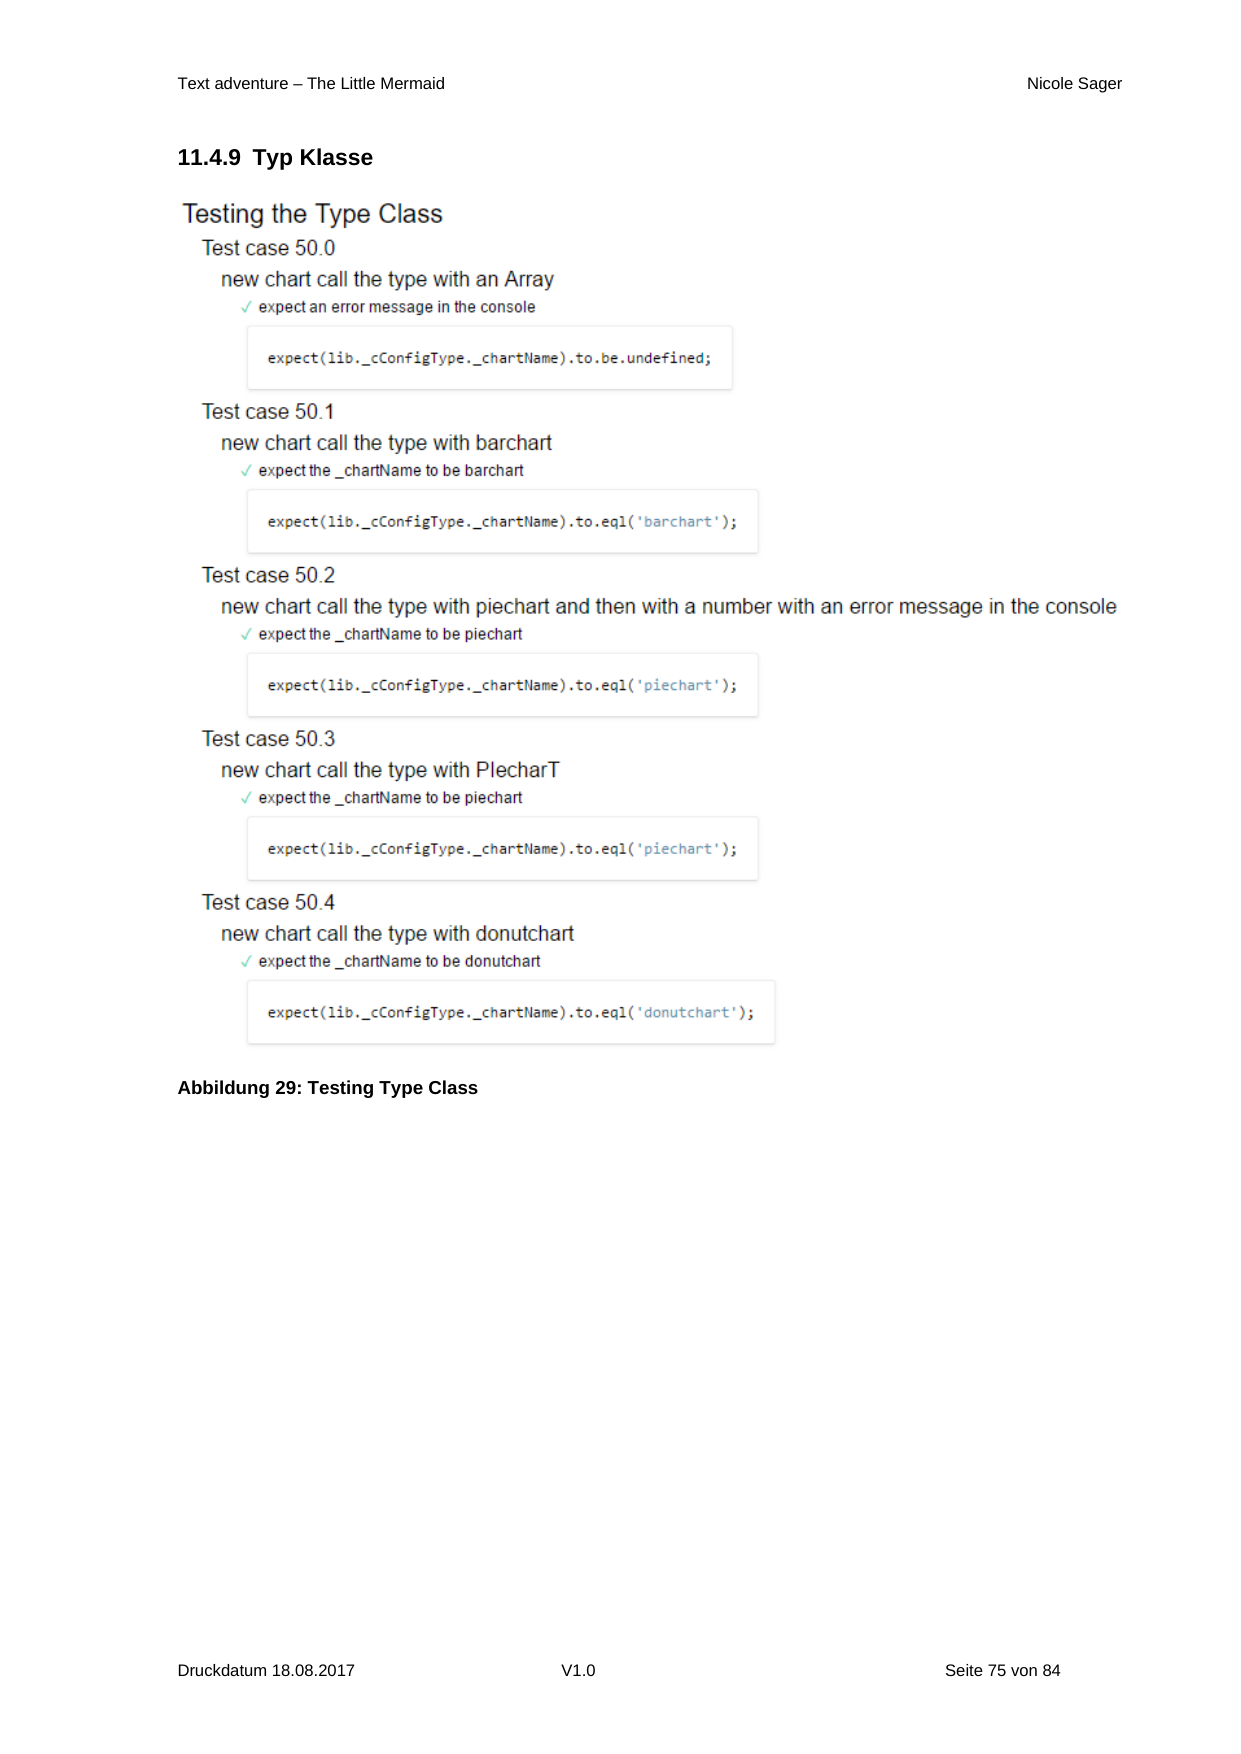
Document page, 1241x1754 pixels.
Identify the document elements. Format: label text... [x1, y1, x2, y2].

subtitle Typ Klasse [177, 144, 1122, 171]
picture [177, 197, 1122, 1050]
